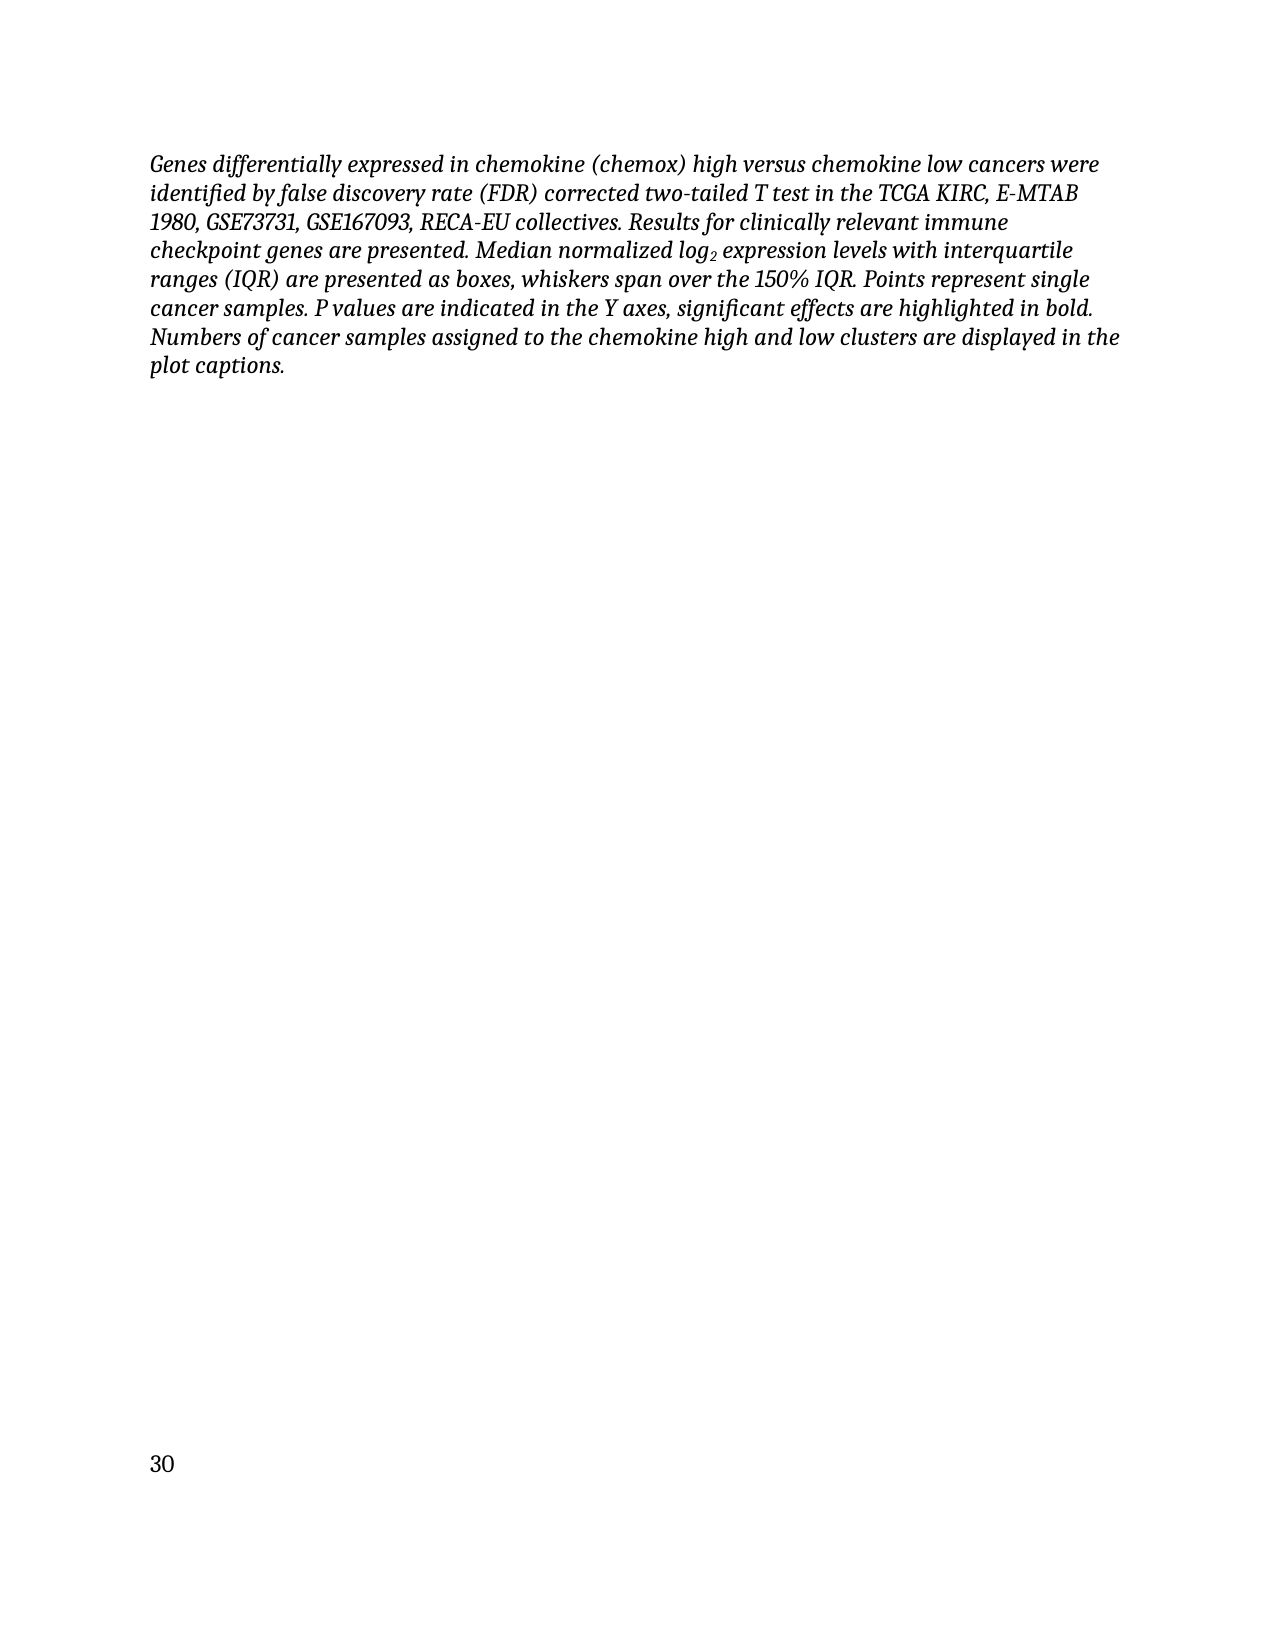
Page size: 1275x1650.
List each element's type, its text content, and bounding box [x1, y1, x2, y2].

text Genes differentially expressed in chemokine (chemox) high versus chemokine low cancers were identified by false discovery rate (FDR) corrected two-tailed T test in the TCGA KIRC, E-MTAB 1980, GSE73731, GSE167093, RECA-EU collectives. Results for clinically relevant immune checkpoint genes are presented. Median normalized log2 expression levels with interquartile ranges (IQR) are presented as boxes, whiskers span over the 150% IQR. Points represent single cancer samples. P values are indicated in the Y axes, significant effects are highlighted in bold. Numbers of cancer samples assigned to the chemokine high and low clusters are displayed in the plot captions. [150, 150, 1125, 380]
